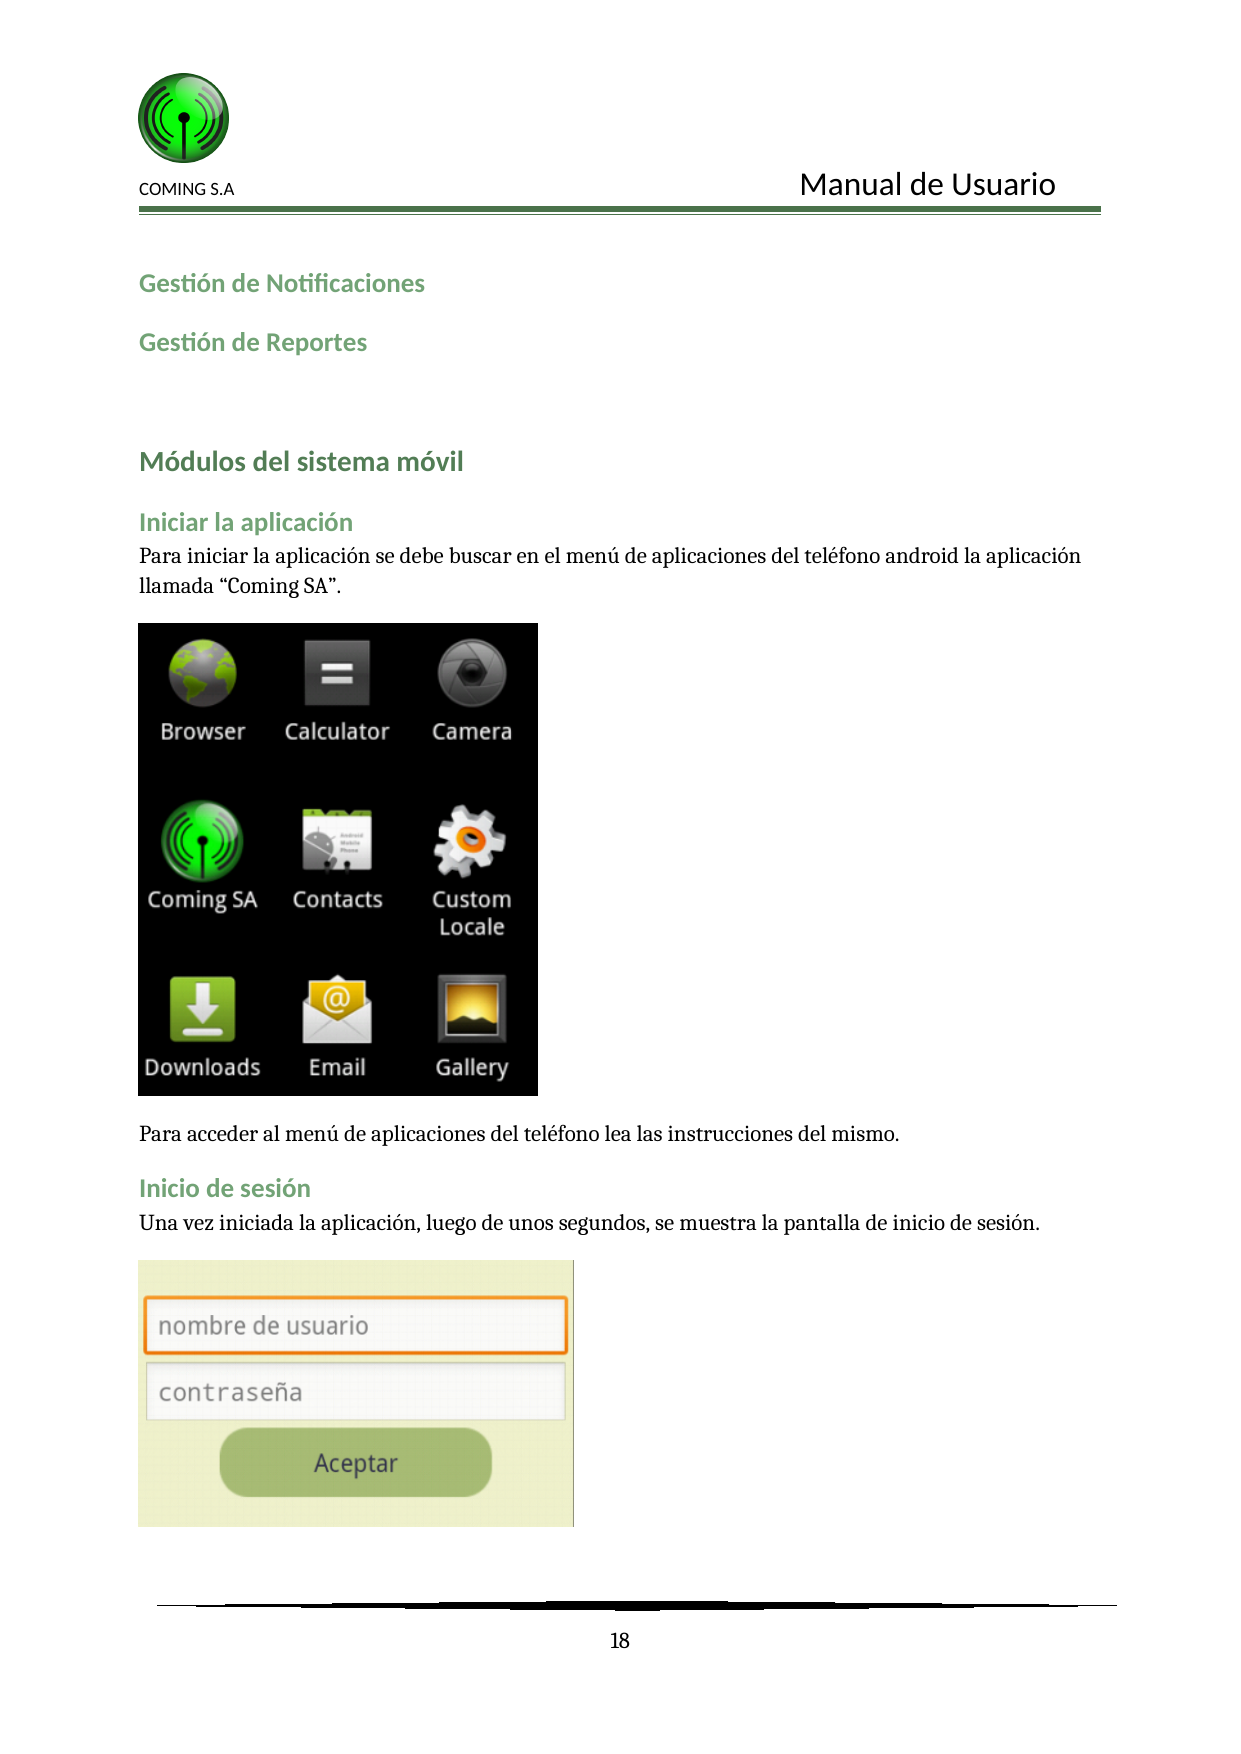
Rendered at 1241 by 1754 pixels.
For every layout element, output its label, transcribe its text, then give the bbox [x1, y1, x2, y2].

picture [138, 1260, 574, 1527]
subtitle Inicio de sesión [139, 1172, 1101, 1205]
subtitle Iniciar la aplicación [139, 505, 1101, 538]
text Para acceder al menú de aplicaciones del teléfono lea las instrucciones del mismo. [139, 1121, 1101, 1147]
subtitle Gestión de Notificaciones [139, 266, 1101, 299]
subtitle Módulos del sistema móvil [139, 443, 1101, 479]
text Para iniciar la aplicación se debe buscar en el menú de aplicaciones del teléfono android la aplicación llamada “Coming SA”. [139, 543, 1101, 599]
picture [138, 623, 538, 1096]
subtitle Gestión de Reportes [139, 325, 1101, 358]
text Una vez iniciada la aplicación, luego de unos segundos, se muestra la pantalla de inicio de sesión. [139, 1209, 1101, 1236]
picture [138, 73, 229, 163]
